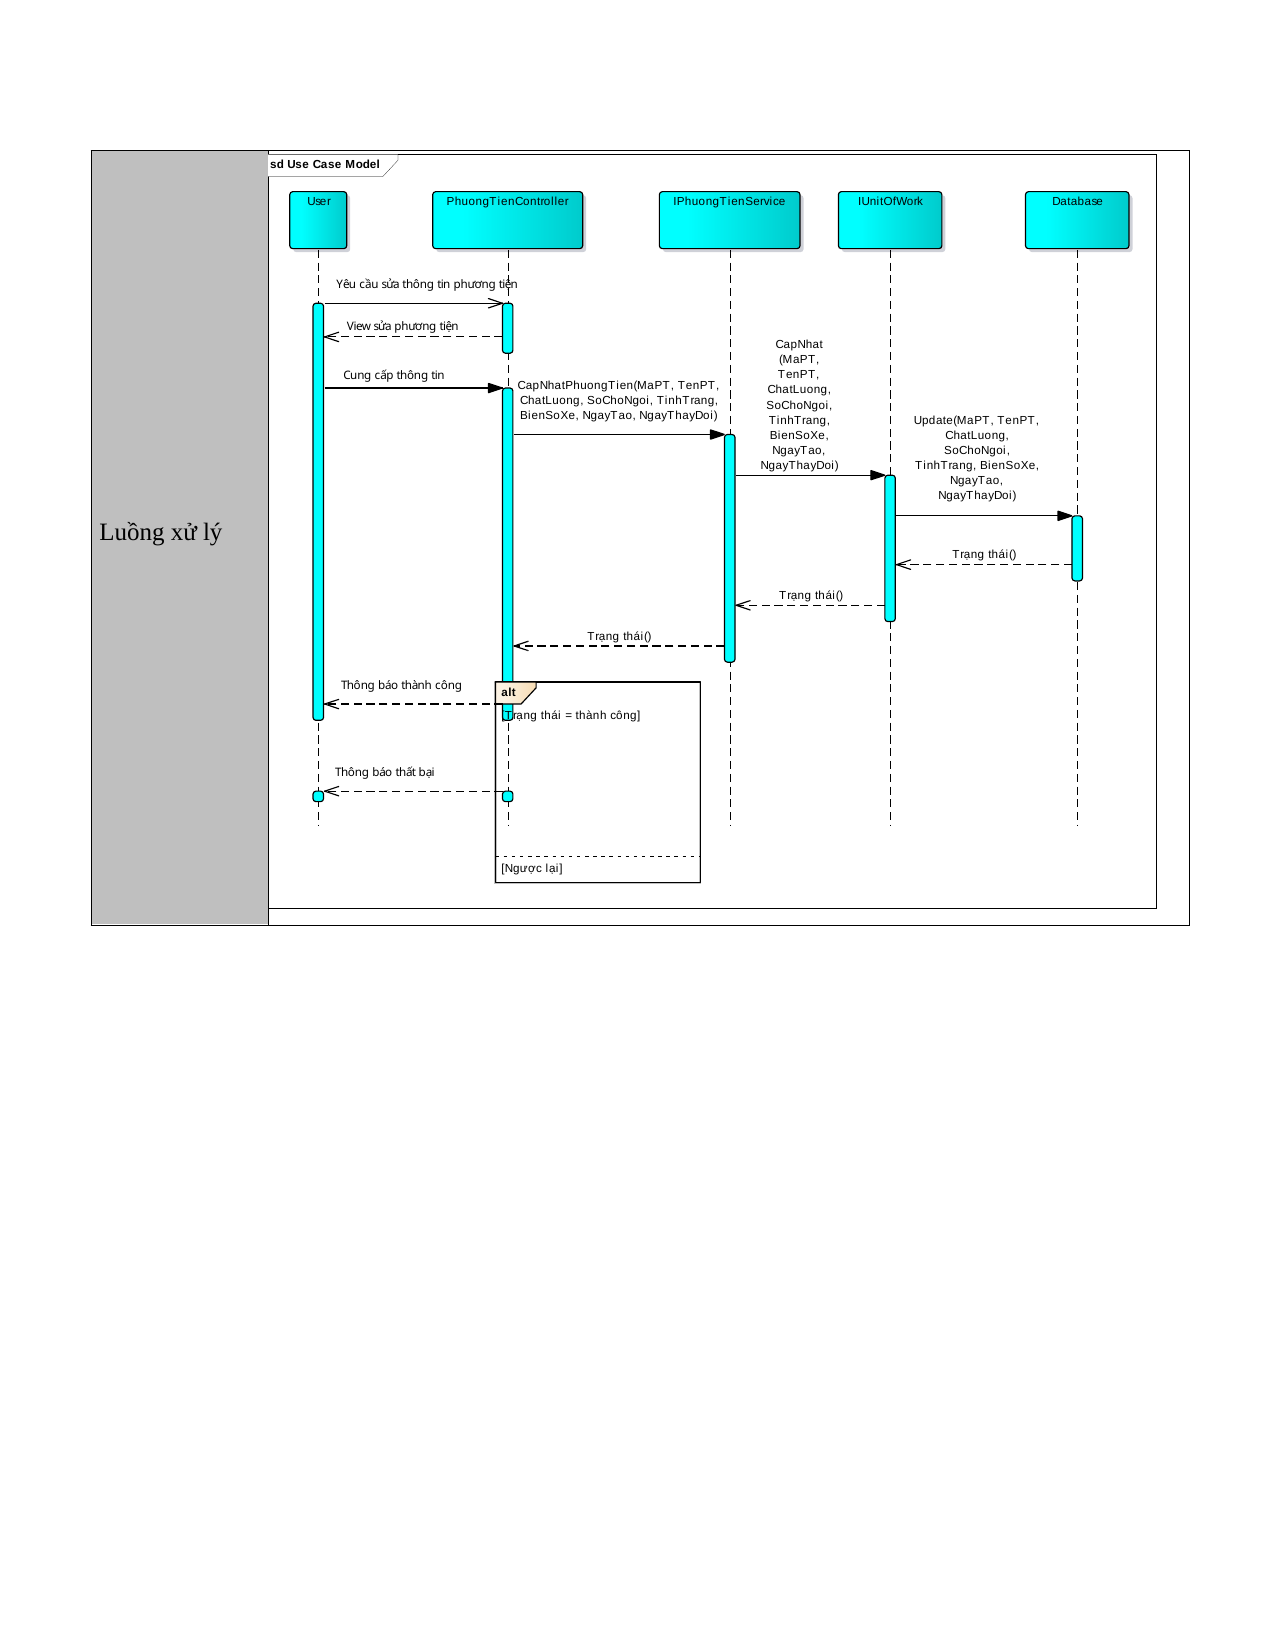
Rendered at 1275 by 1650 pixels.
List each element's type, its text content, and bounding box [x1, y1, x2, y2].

table_cell [269, 151, 1189, 924]
table_cell Luồng xử lý [92, 151, 268, 924]
